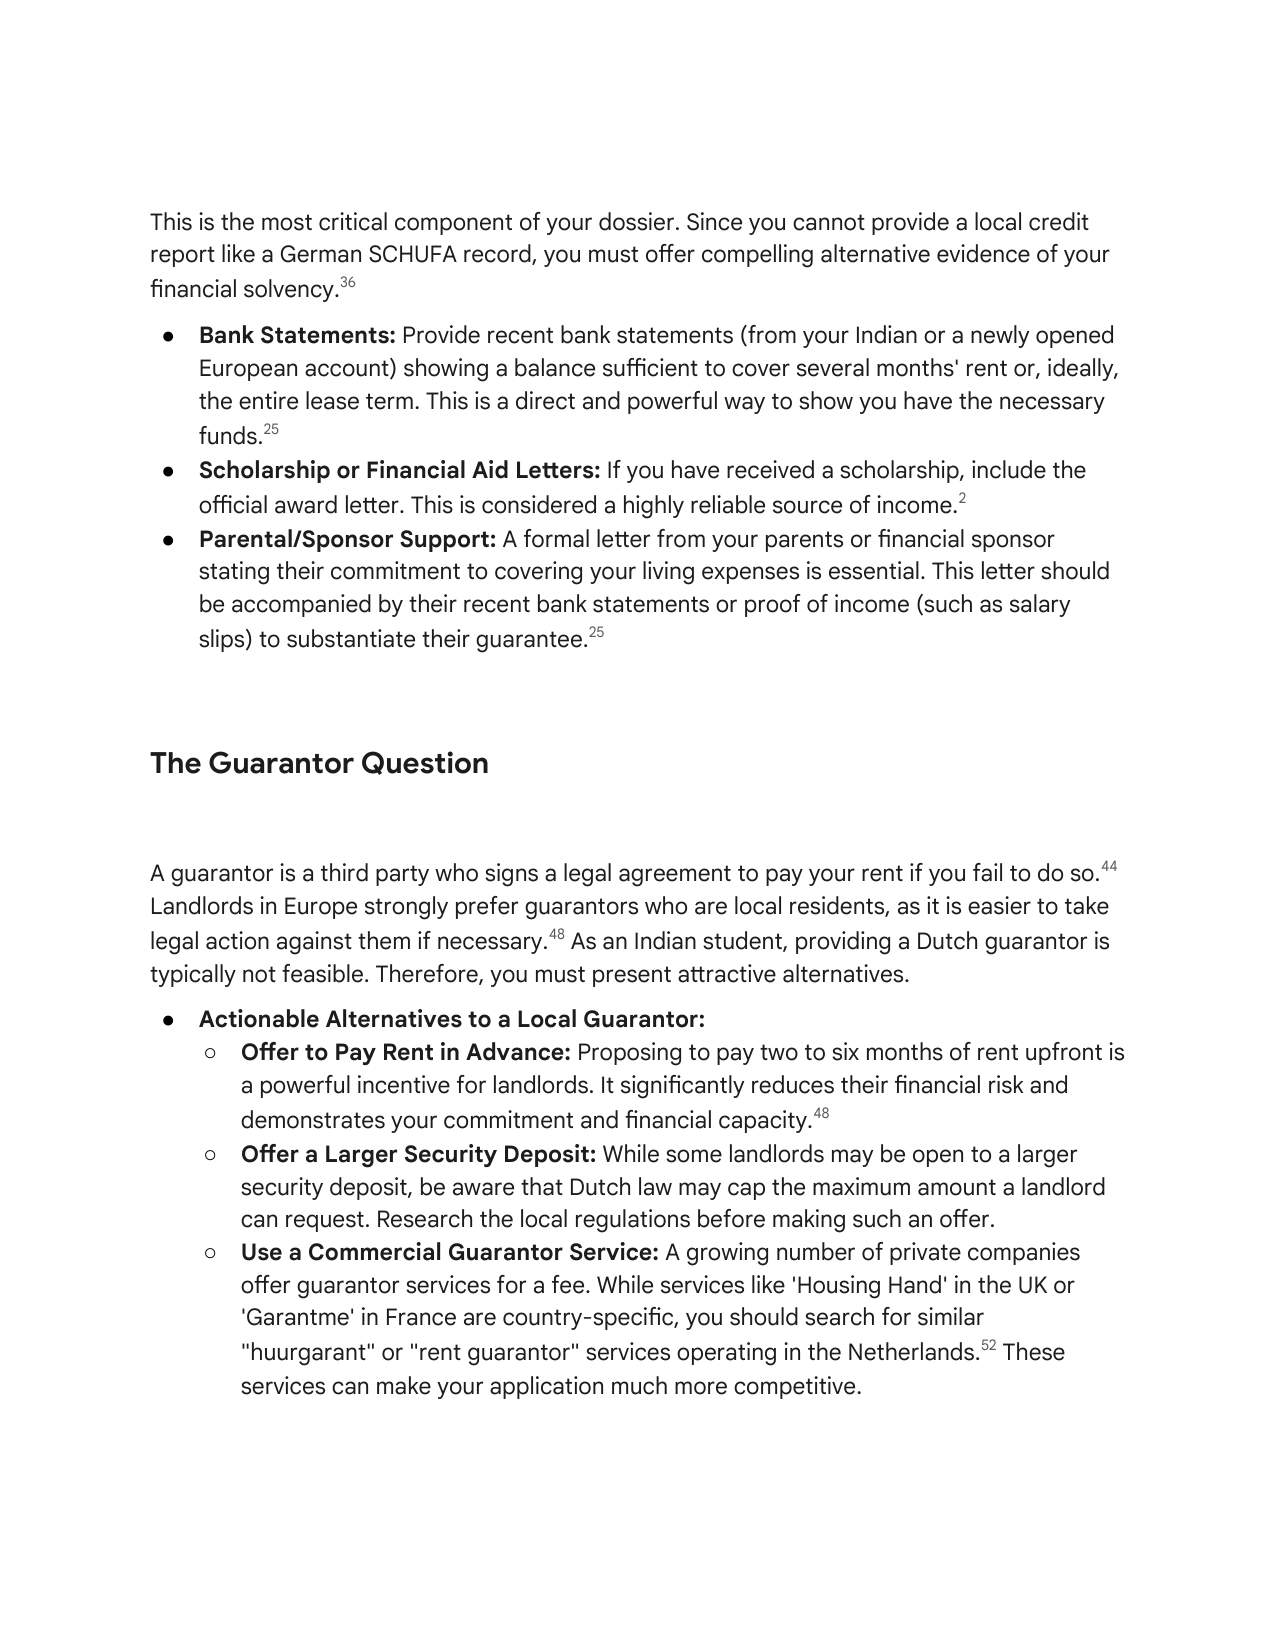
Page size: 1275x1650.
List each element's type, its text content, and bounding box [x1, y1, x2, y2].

list Use a Commercial Guarantor Service: A growing number of private companies offer guarantor services for a fee. While services like 'Housing Hand' in the UK or 'Garantme' in France are country-specific, you should search for similar "huurgarant" or "rent guarantor" services operating in the Netherlands.52 These services can make your application much more competitive. [203, 1238, 1125, 1401]
subtitle The Guarantor Question [150, 745, 1125, 781]
list Bank Statements: Provide recent bank statements (from your Indian or a newly opened European account) showing a balance sufficient to cover several months' rent or, ideally, the entire lease term. This is a direct and powerful way to show you have the necessary funds.25 [161, 322, 1125, 452]
list Offer a Larger Security Deposit: While some landlords may be open to a larger security deposit, be aware that Dutch law may cap the maximum amount a landlord can request. Research the local regulations before making such an offer. [203, 1140, 1125, 1234]
list Parental/Sponsor Support: A formal letter from your parents or financial sponsor stating their commitment to covering your living expenses is essential. This letter should be accompanied by their recent bank statements or proof of income (such as salary slips) to substantiate their guarantee.25 [161, 525, 1125, 655]
list Actionable Alternatives to a Local Guarantor: [161, 1006, 1125, 1034]
list Offer to Pay Rent in Advance: Proposing to pay two to six months of rent upfront is a powerful incentive for landlords. It significantly reduces their financial risk and demonstrates your commitment and financial capacity.48 [203, 1038, 1125, 1136]
text This is the most critical component of your dossier. Since you cannot provide a local credit report like a German SCHUFA record, you must offer compelling alternative evidence of your financial solvency.36 [150, 208, 1125, 305]
list Scholarship or Financial Aid Letters: If you have received a scholarship, include the official award letter. This is considered a highly reliable source of income.2 [161, 456, 1125, 521]
text A guarantor is a third party who signs a legal agreement to pay your rent if you fail to do so.44 Landlords in Europe strongly prefer guarantors who are local residents, as it is easier to take legal action against them if necessary.48 As an Indian student, providing a Dutch guarantor is typically not feasible. Therefore, you must present attractive alternatives. [150, 857, 1125, 989]
